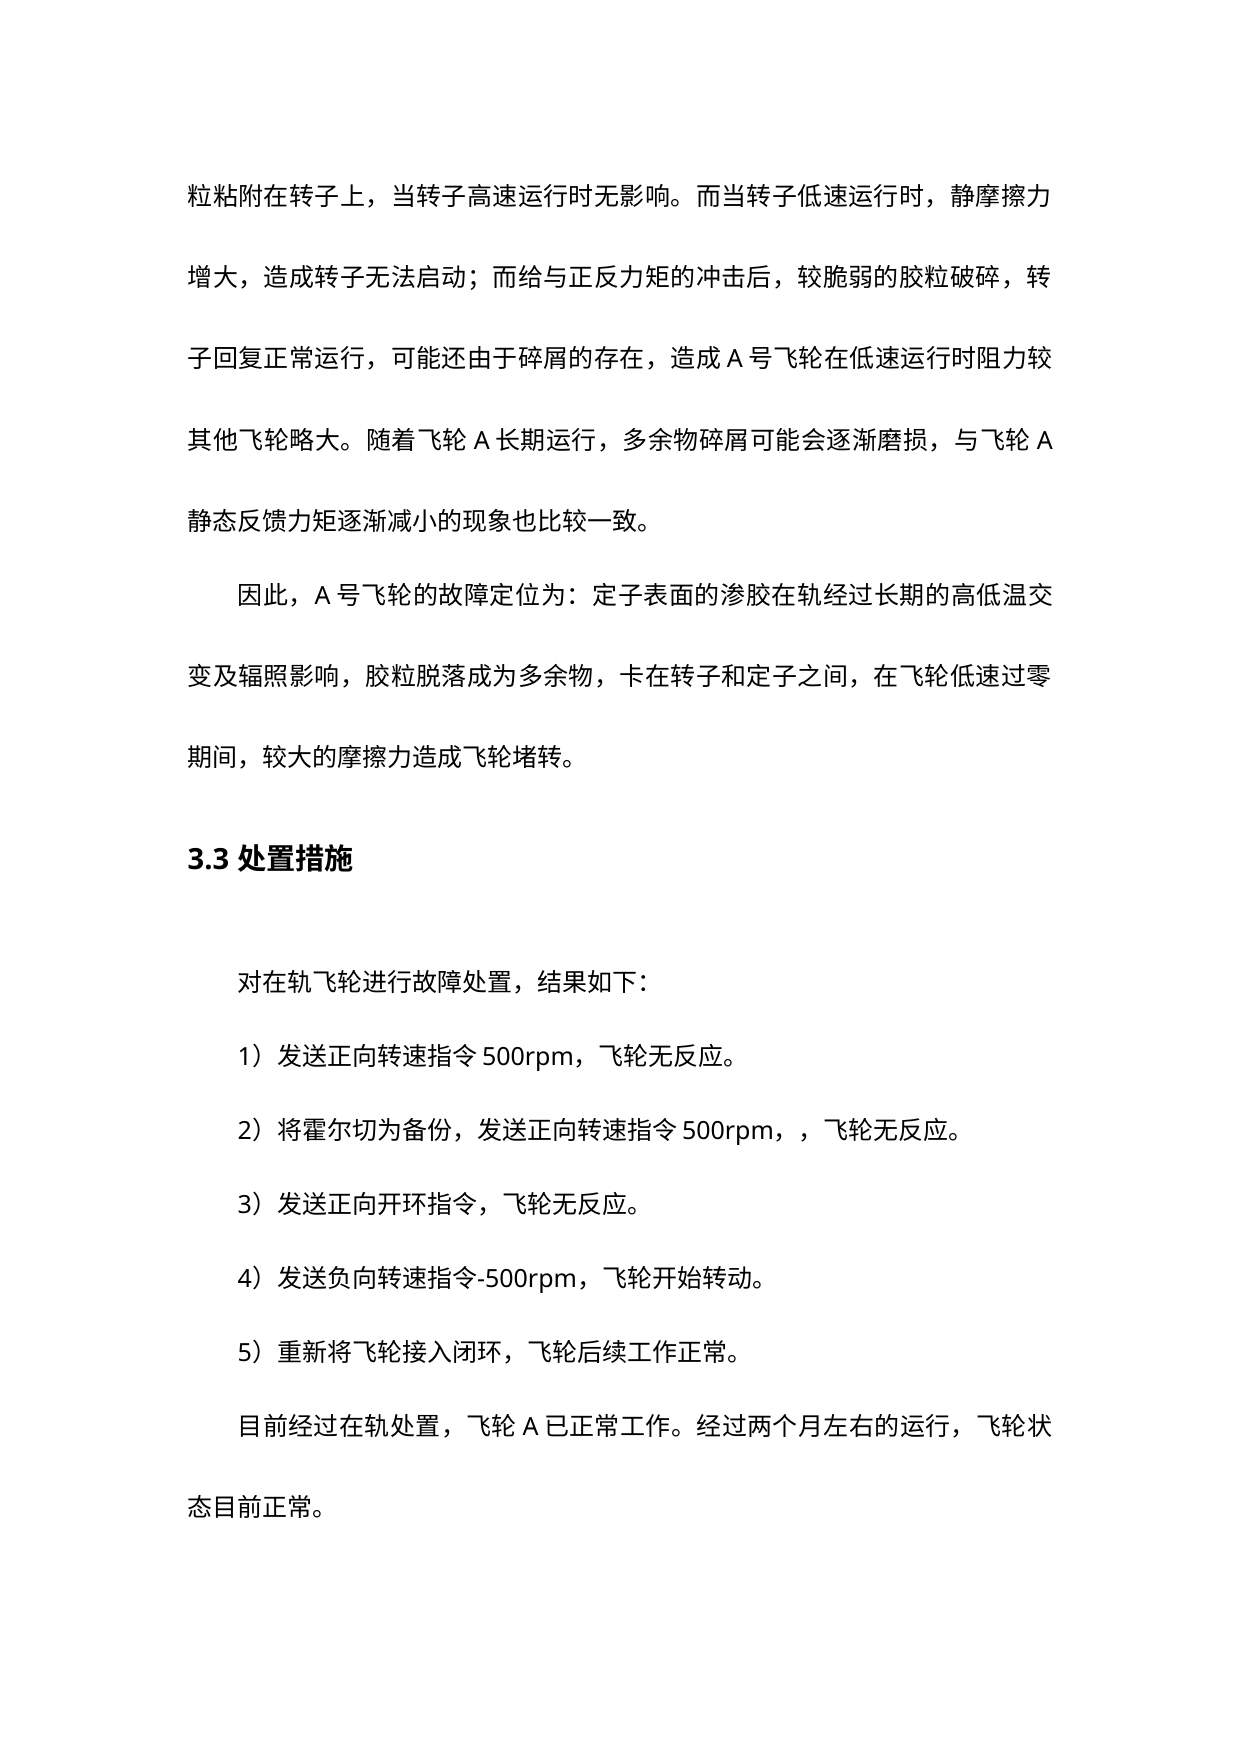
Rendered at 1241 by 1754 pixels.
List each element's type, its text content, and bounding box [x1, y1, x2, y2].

text 1）发送正向转速指令500rpm，飞轮无反应。 [187, 1022, 1053, 1087]
subtitle 处置措施 [187, 825, 1053, 890]
text 对在轨飞轮进行故障处置，结果如下： [187, 948, 1053, 1013]
text 5）重新将飞轮接入闭环，飞轮后续工作正常。 [187, 1318, 1053, 1383]
text 目前经过在轨处置，飞轮A已正常工作。经过两个月左右的运行，飞轮状态目前正常。 [187, 1392, 1053, 1538]
text 4）发送负向转速指令-500rpm，飞轮开始转动。 [187, 1244, 1053, 1309]
text 因此，A号飞轮的故障定位为：定子表面的渗胶在轨经过长期的高低温交变及辐照影响，胶粒脱落成为多余物，卡在转子和定子之间，在飞轮低速过零期间，较大的摩擦力造成飞轮堵转。 [187, 561, 1053, 788]
text 2）将霍尔切为备份，发送正向转速指令500rpm，，飞轮无反应。 [187, 1096, 1053, 1161]
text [187, 162, 1053, 552]
text 3）发送正向开环指令，飞轮无反应。 [187, 1170, 1053, 1235]
